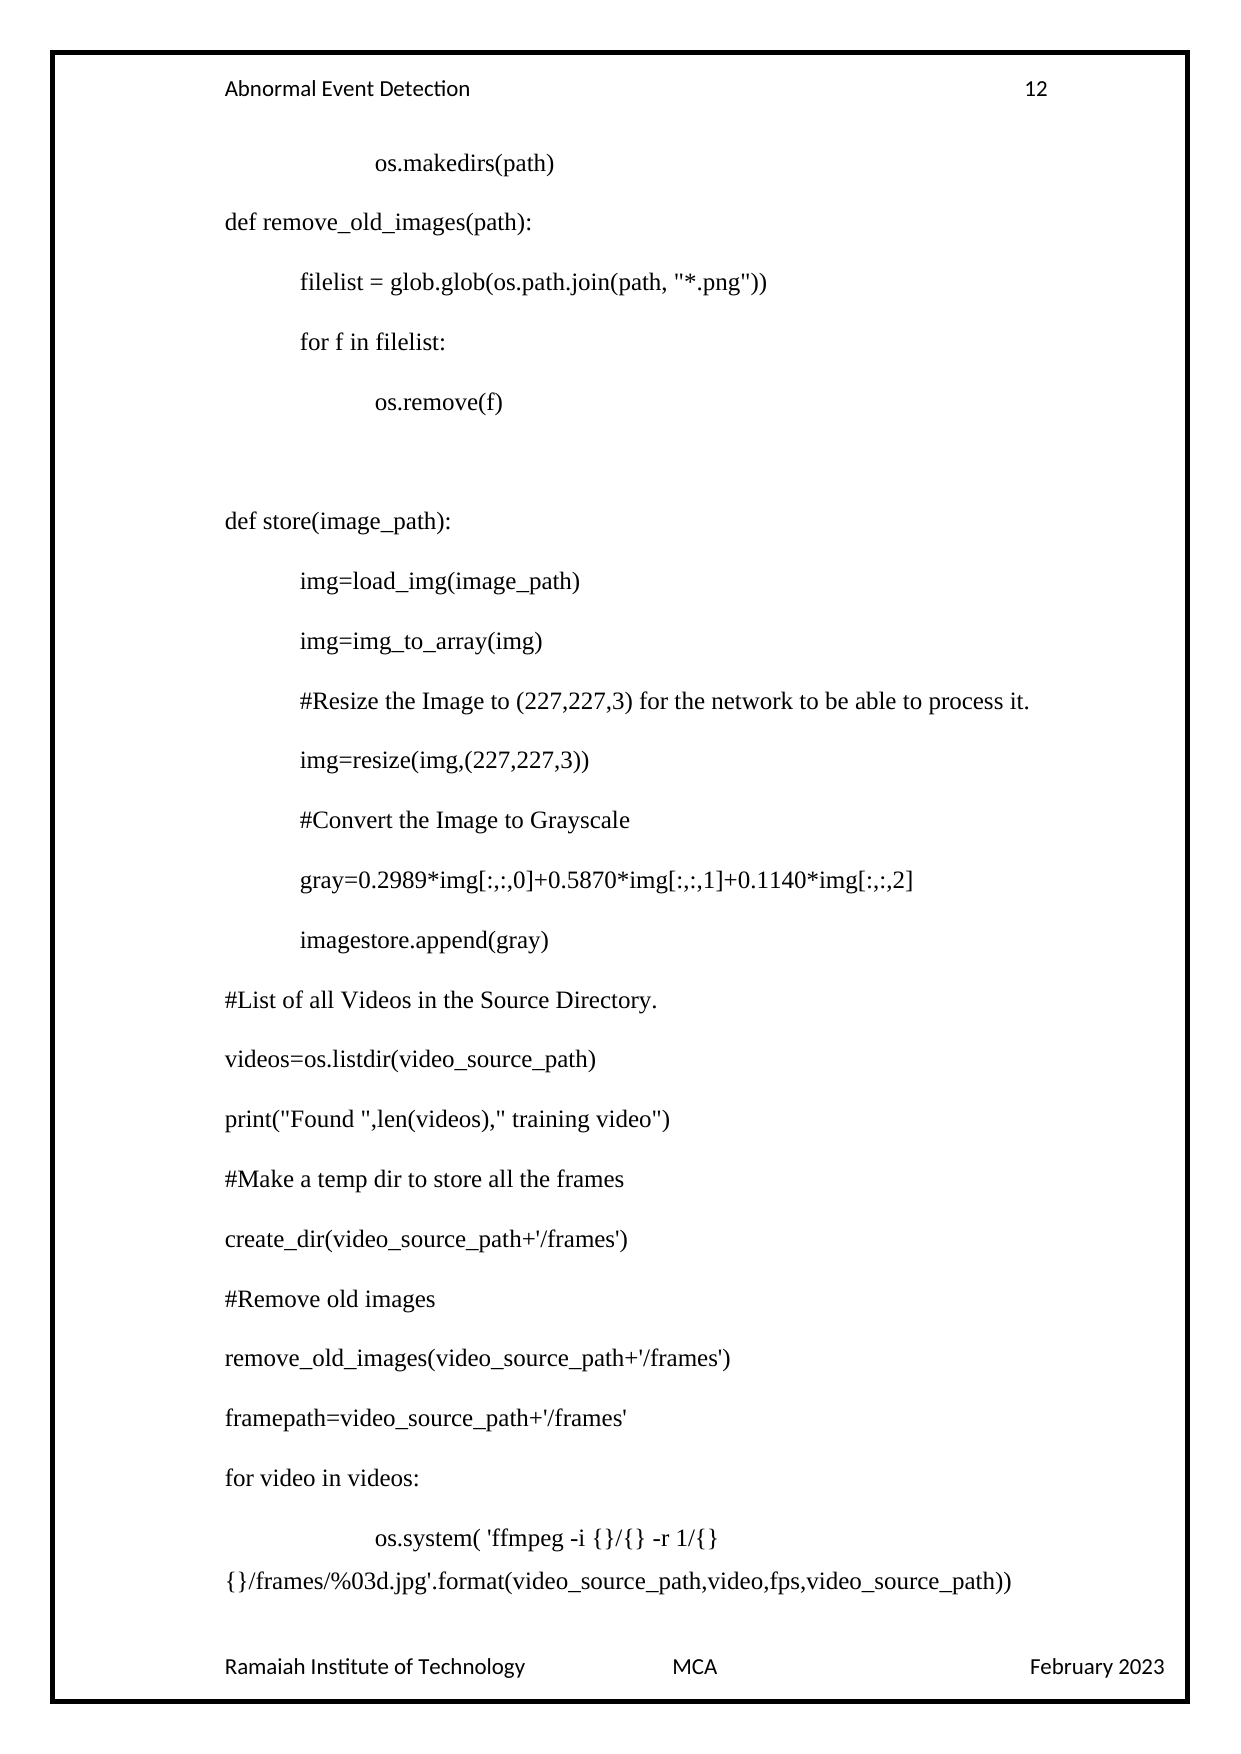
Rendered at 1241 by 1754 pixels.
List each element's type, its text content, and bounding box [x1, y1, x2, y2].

text def remove_old_images(path): [224, 207, 1051, 236]
text for video in videos: [224, 1463, 1051, 1492]
text gray=0.2989*img[:,:,0]+0.5870*img[:,:,1]+0.1140*img[:,:,2] [224, 865, 1051, 894]
text os.remove(f) [224, 387, 1051, 416]
text print("Found ",len(videos)," training video") [224, 1104, 1051, 1133]
text remove_old_images(video_source_path+'/frames') [224, 1343, 1051, 1372]
text framepath=video_source_path+'/frames' [224, 1403, 1051, 1432]
text #List of all Videos in the Source Directory. [224, 985, 1051, 1013]
text for f in filelist: [224, 327, 1051, 356]
text os.makedirs(path) [224, 148, 1051, 176]
text img=load_img(image_path) [224, 566, 1051, 595]
text create_dir(video_source_path+'/frames') [224, 1224, 1051, 1253]
text #Remove old images [224, 1284, 1051, 1312]
text videos=os.listdir(video_source_path) [224, 1044, 1051, 1073]
text os.system( 'ffmpeg -i {}/{} -r 1/{} {}/frames/%03d.jpg'.format(video_source_path,video,fps,video_source_path)) [224, 1523, 1051, 1595]
text #Resize the Image to (227,227,3) for the network to be able to process it. [224, 686, 1051, 714]
text def store(image_path): [224, 506, 1051, 535]
text #Convert the Image to Grayscale [224, 805, 1051, 834]
text img=resize(img,(227,227,3)) [224, 746, 1051, 774]
text #Make a temp dir to store all the frames [224, 1164, 1051, 1193]
text imagestore.append(gray) [224, 925, 1051, 954]
text filelist = glob.glob(os.path.join(path, "*.png")) [224, 267, 1051, 296]
text img=img_to_array(img) [224, 626, 1051, 655]
